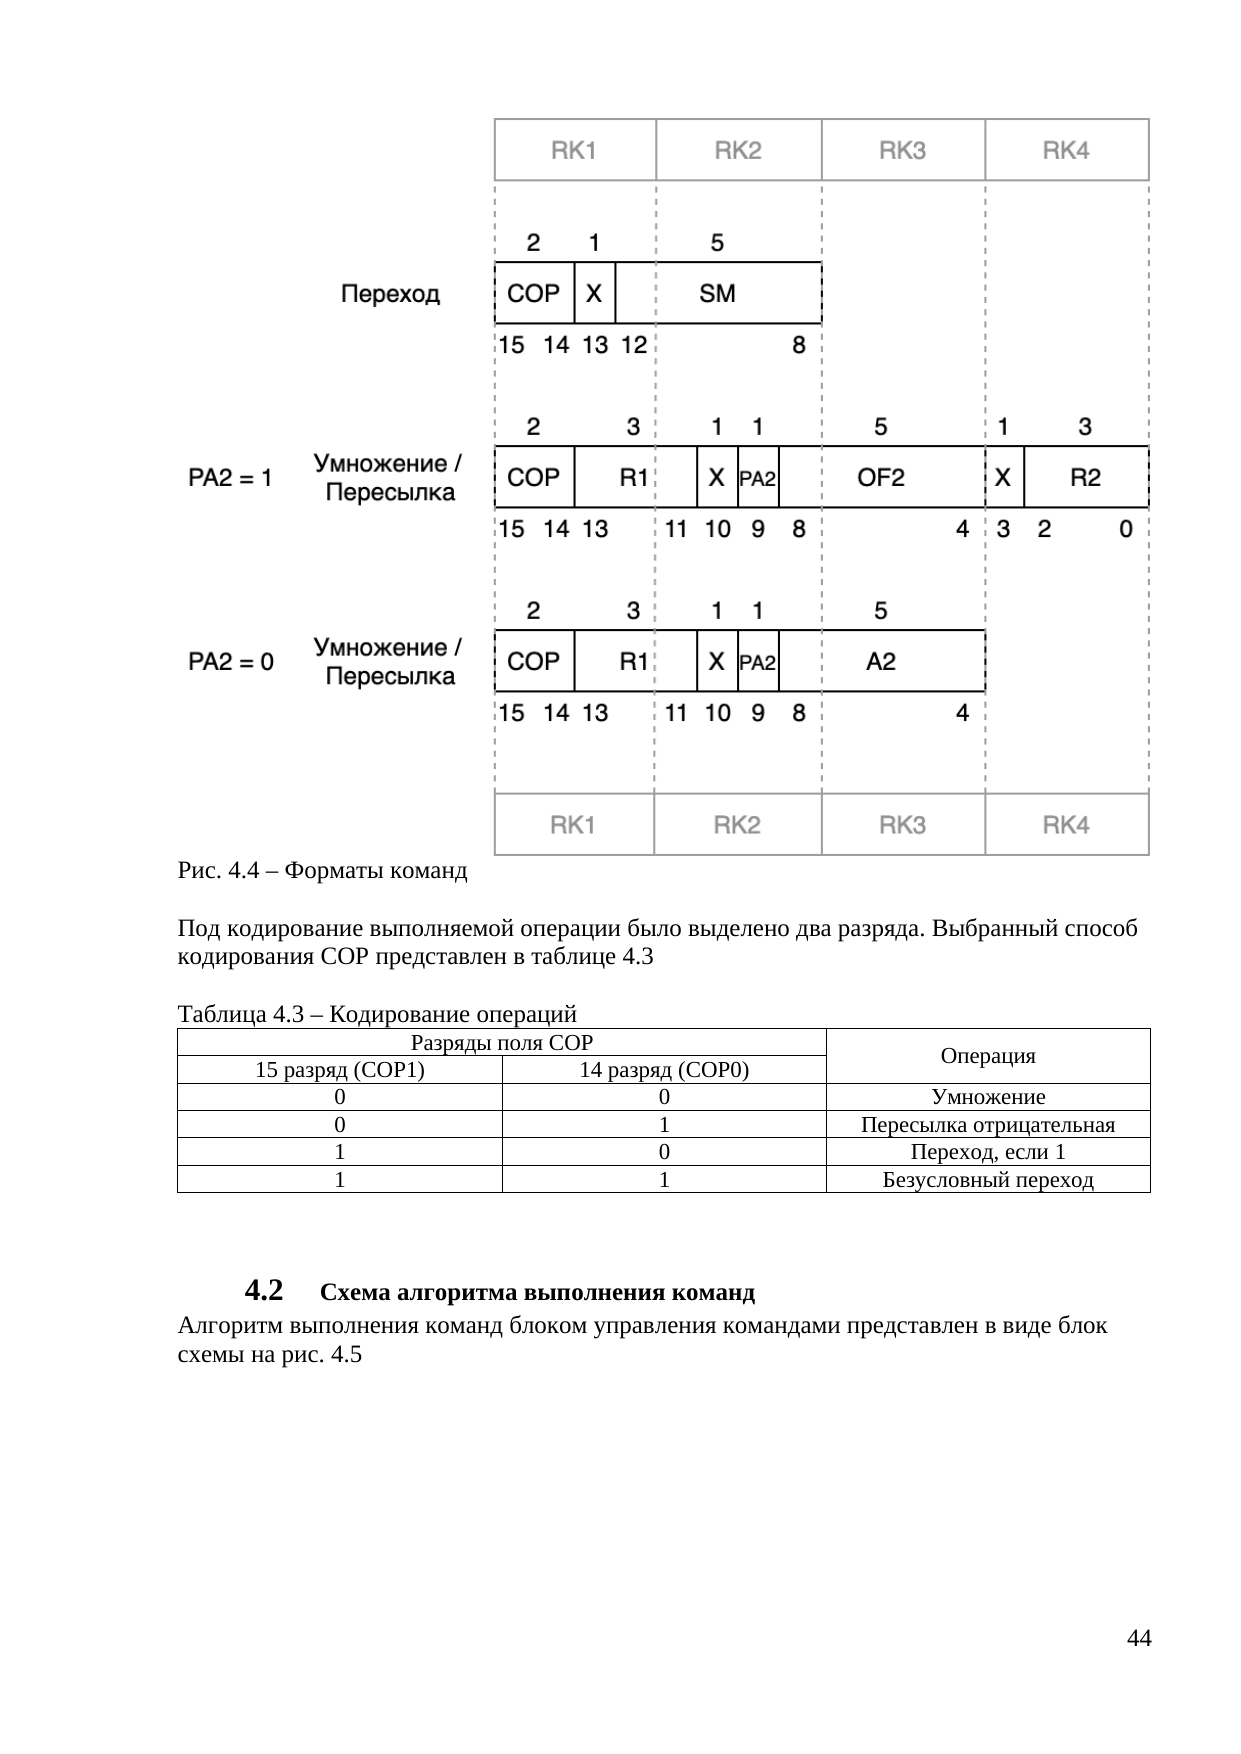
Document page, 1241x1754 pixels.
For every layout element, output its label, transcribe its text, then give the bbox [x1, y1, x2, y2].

table_cell 1 [503, 1166, 826, 1192]
table_cell 1 [503, 1111, 826, 1137]
table_cell 0 [178, 1084, 502, 1110]
table_header Разряды поля COP [178, 1029, 826, 1055]
table_cell 1 [178, 1138, 502, 1164]
table_cell Умножение [827, 1084, 1150, 1110]
text Рис. 4.4 – Форматы команд [177, 856, 1152, 884]
table_cell 15 разряд (COP1) [178, 1056, 502, 1082]
table_cell 0 [503, 1138, 826, 1164]
text Алгоритм выполнения команд блоком управления командами представлен в виде блок схемы на рис. 4.5 [177, 1310, 1152, 1368]
table_cell 0 [178, 1111, 502, 1137]
table_cell 0 [503, 1084, 826, 1110]
table_cell 1 [178, 1166, 502, 1192]
table_cell Пересылка отрицательная [827, 1111, 1150, 1137]
text Под кодирование выполняемой операции было выделено два разряда. Выбранный способ кодирования COP представлен в таблице 4.3 [177, 913, 1152, 970]
table_cell Безусловный переход [827, 1166, 1150, 1192]
table_cell 14 разряд (COP0) [503, 1056, 826, 1082]
table_header Операция [827, 1029, 1150, 1082]
text Таблица 4.3 – Кодирование операций [177, 999, 1152, 1028]
table_cell Переход, если 1 [827, 1138, 1150, 1164]
picture [177, 118, 1152, 856]
subtitle Схема алгоритма выполнения команд [244, 1271, 1152, 1307]
